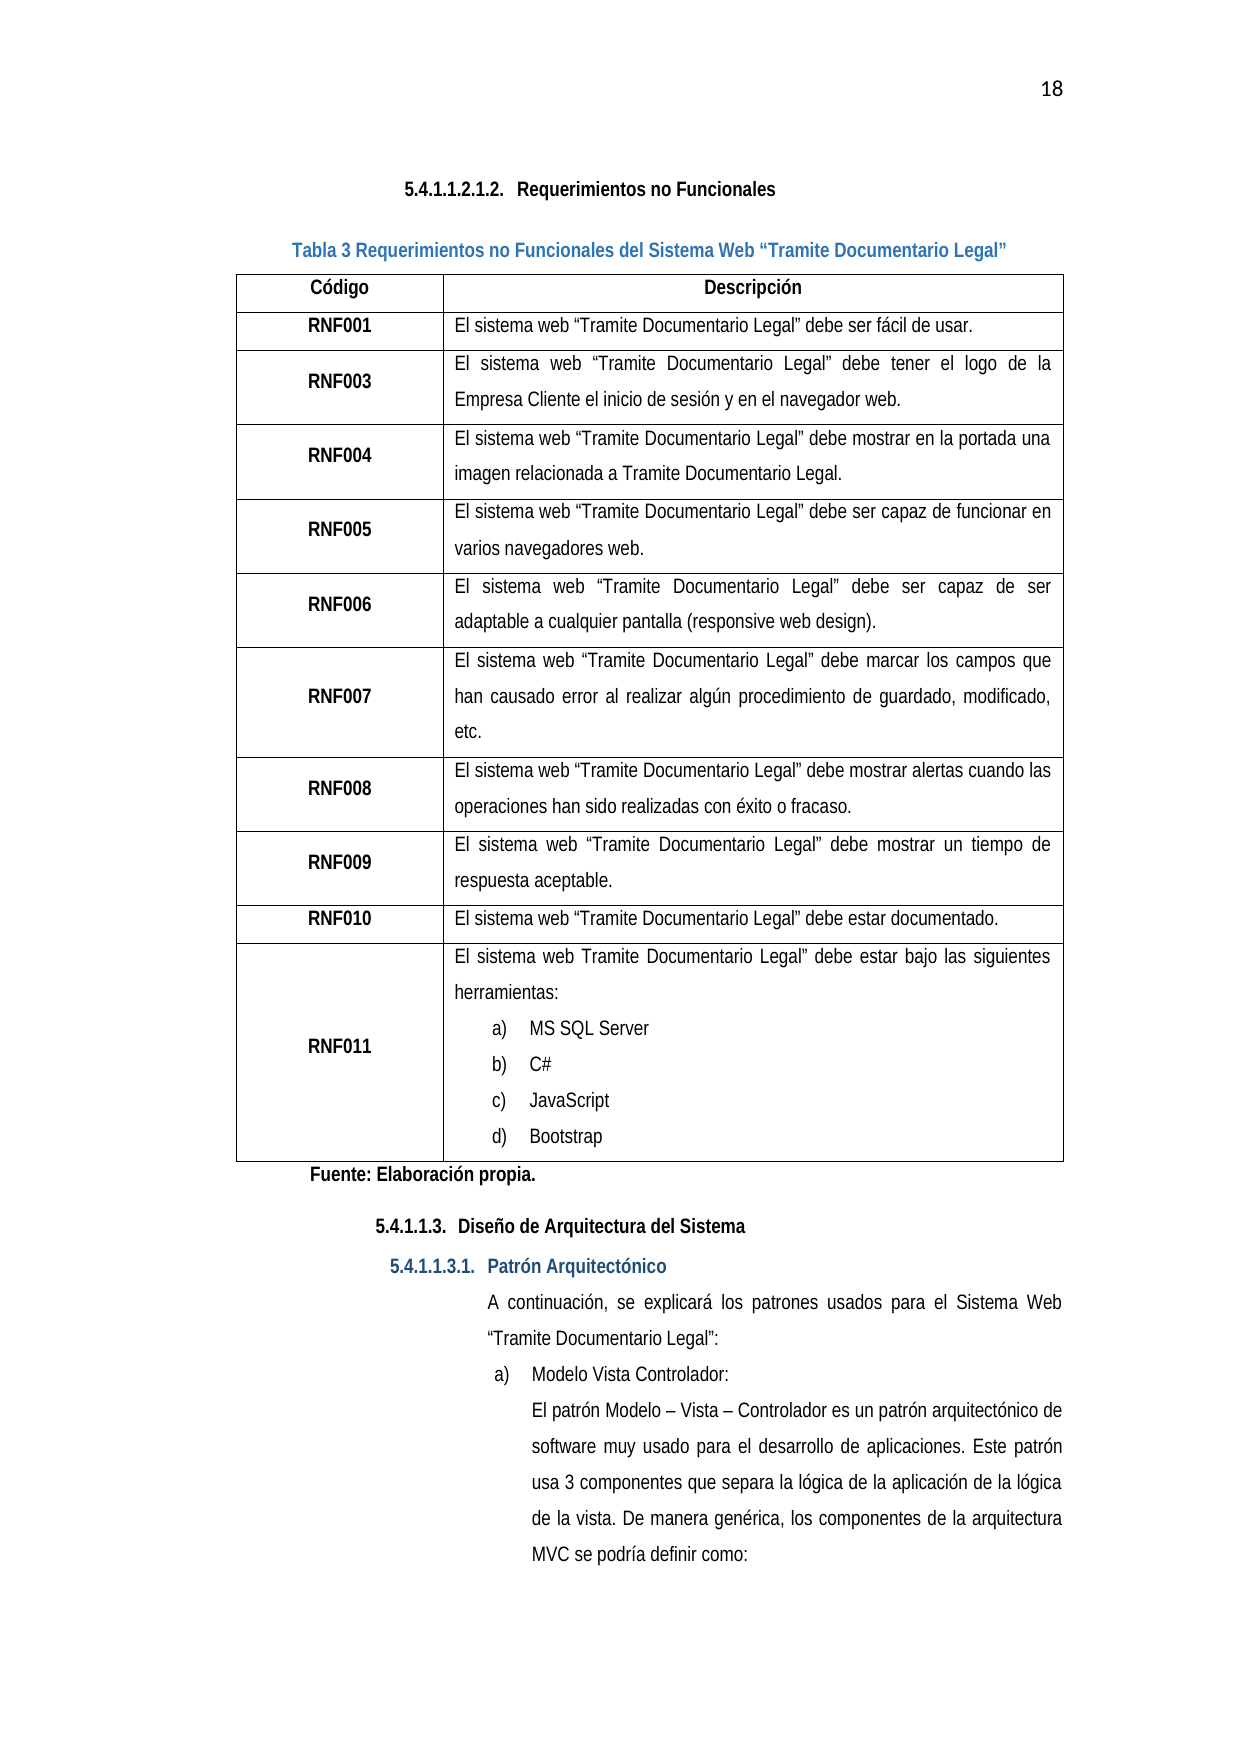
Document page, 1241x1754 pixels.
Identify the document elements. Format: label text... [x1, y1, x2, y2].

text Fuente: Elaboración propia. [310, 1162, 1063, 1186]
table_cell RNF001 [237, 313, 443, 350]
table_header Código [237, 275, 443, 312]
list Patrón Arquitectónico [390, 1254, 1063, 1278]
table_cell El sistema web “Tramite Documentario Legal” debe tener el logo de la Empresa Cliente el inicio de sesión y en el navegador web. [444, 351, 1063, 424]
table_cell El sistema web Tramite Documentario Legal” debe estar bajo las siguientes herramientas: MS SQL Server C# JavaScript Bootstrap [444, 944, 1063, 1161]
list A continuación, se explicará los patrones usados para el Sistema Web “Tramite Documentario Legal”: [487, 1290, 1063, 1350]
text Tabla 3 Requerimientos no Funcionales del Sistema Web “Tramite Documentario Legal” [236, 238, 1063, 262]
list Requerimientos no Funcionales [404, 177, 1063, 201]
table_cell RNF007 [237, 648, 443, 757]
table_cell El sistema web “Tramite Documentario Legal” debe estar documentado. [444, 906, 1063, 943]
table_cell RNF006 [237, 574, 443, 647]
table_cell El sistema web “Tramite Documentario Legal” debe ser capaz de funcionar en varios navegadores web. [444, 500, 1063, 572]
table_cell El sistema web “Tramite Documentario Legal” debe ser capaz de ser adaptable a cualquier pantalla (responsive web design). [444, 574, 1063, 647]
table_cell El sistema web “Tramite Documentario Legal” debe mostrar en la portada una imagen relacionada a Tramite Documentario Legal. [444, 425, 1063, 498]
table_cell RNF009 [237, 832, 443, 905]
table_cell RNF005 [237, 500, 443, 572]
table_cell El sistema web “Tramite Documentario Legal” debe ser fácil de usar. [444, 313, 1063, 350]
list Modelo Vista Controlador: [494, 1362, 1063, 1386]
list Diseño de Arquitectura del Sistema [375, 1214, 1063, 1238]
table_cell RNF010 [237, 906, 443, 943]
table_cell El sistema web “Tramite Documentario Legal” debe mostrar alertas cuando las operaciones han sido realizadas con éxito o fracaso. [444, 758, 1063, 831]
table_cell El sistema web “Tramite Documentario Legal” debe mostrar un tiempo de respuesta aceptable. [444, 832, 1063, 905]
list El patrón Modelo – Vista – Controlador es un patrón arquitectónico de software muy usado para el desarrollo de aplicaciones. Este patrón usa 3 componentes que separa la lógica de la aplicación de la lógica de la vista. De manera genérica, los componentes de la arquitectura MVC se podría definir como: [532, 1398, 1063, 1566]
table_cell El sistema web “Tramite Documentario Legal” debe marcar los campos que han causado error al realizar algún procedimiento de guardado, modificado, etc. [444, 648, 1063, 757]
table_cell RNF011 [237, 944, 443, 1161]
table_header Descripción [444, 275, 1063, 312]
table_cell RNF004 [237, 425, 443, 498]
table_cell RNF008 [237, 758, 443, 831]
table_cell RNF003 [237, 351, 443, 424]
